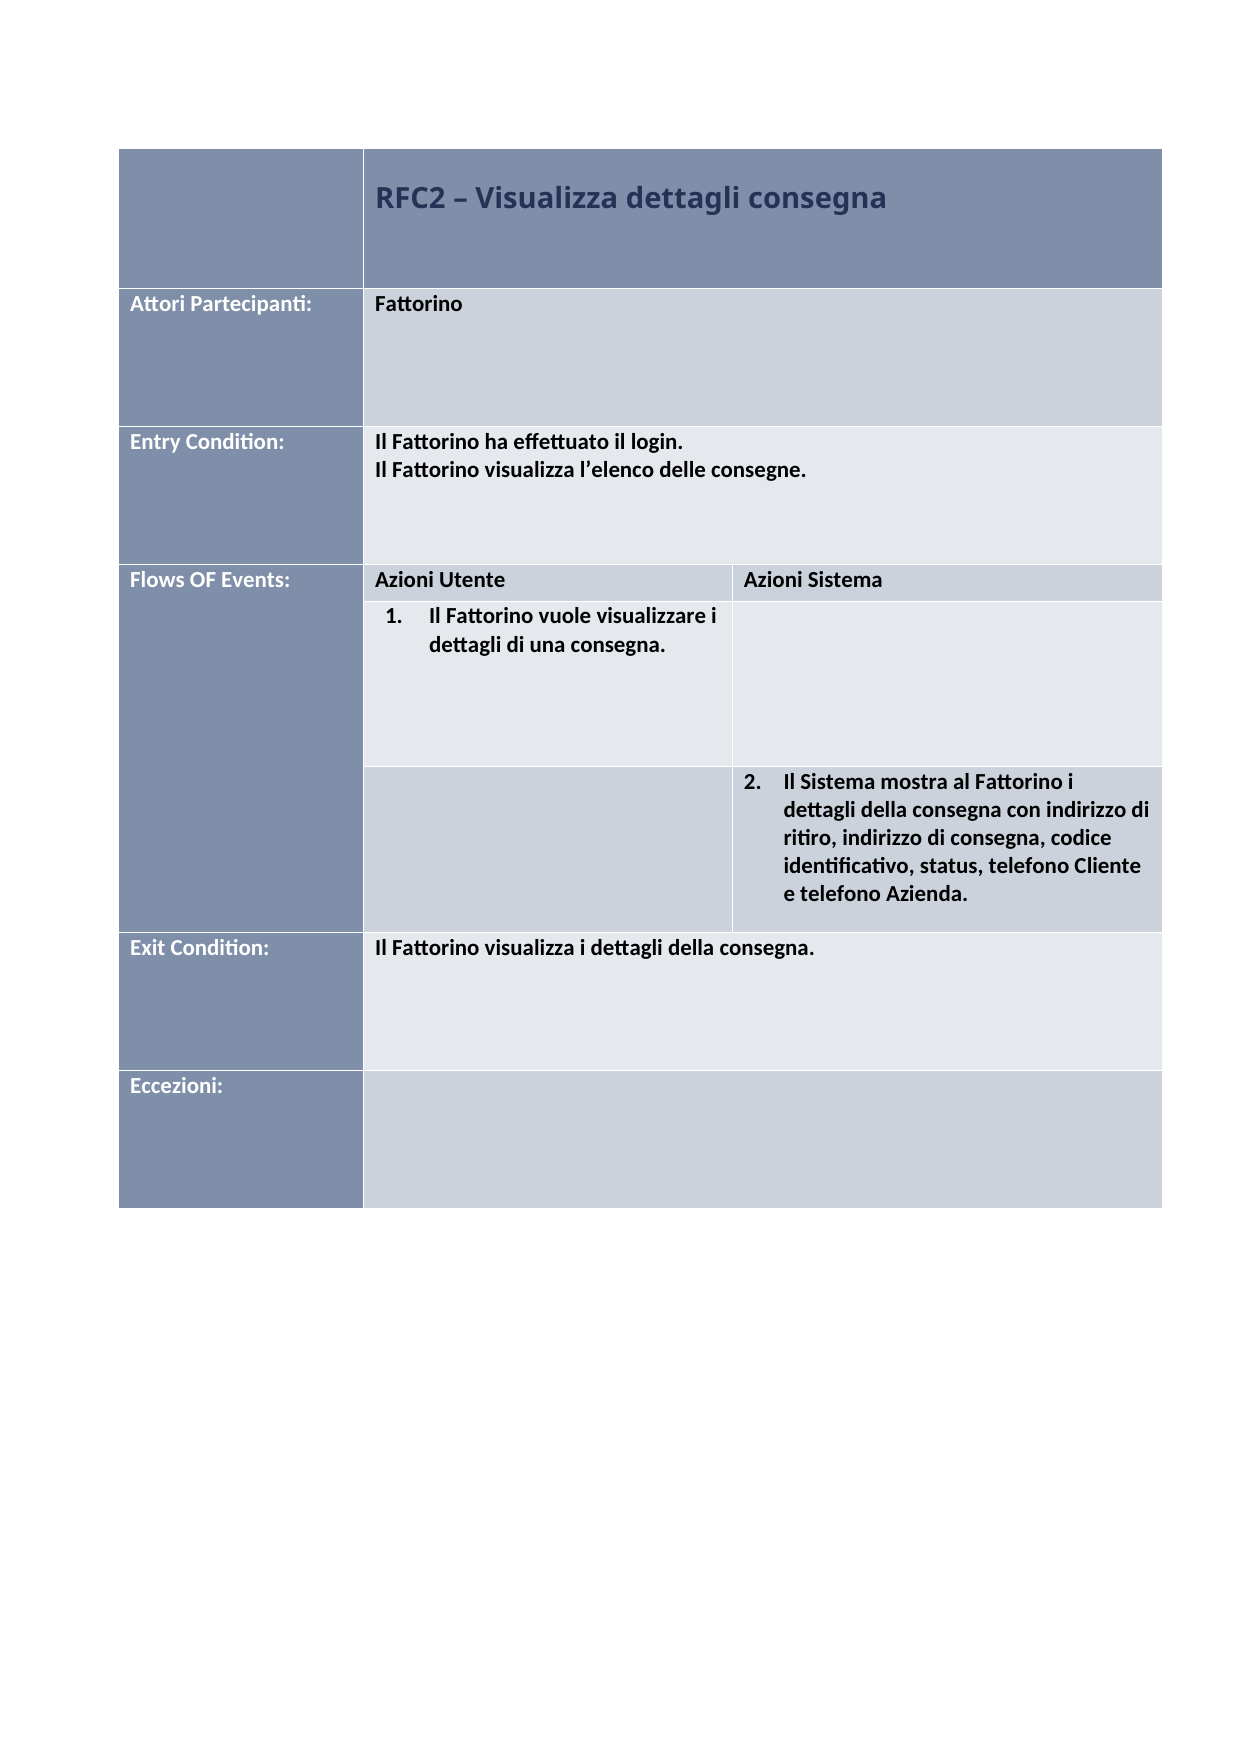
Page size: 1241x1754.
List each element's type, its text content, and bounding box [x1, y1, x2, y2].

table_cell Flows OF Events: [119, 565, 363, 932]
table_cell Il Sistema mostra al Fattorino i dettagli della consegna con indirizzo di ritiro, indirizzo di consegna, codice identificativo, status, telefono Cliente e telefono Azienda. [733, 767, 1162, 932]
table_header RFC2 – Visualizza dettagli consegna [364, 149, 1162, 288]
table_cell Il Fattorino ha effettuato il login. Il Fattorino visualizza l’elenco delle consegne. [364, 427, 1162, 564]
table_cell [733, 602, 1162, 766]
table_cell Azioni Utente [364, 565, 732, 601]
table_cell Fattorino [364, 289, 1162, 426]
table_cell Azioni Sistema [733, 565, 1162, 601]
table_cell Eccezioni: [119, 1071, 363, 1208]
table_cell Il Fattorino visualizza i dettagli della consegna. [364, 933, 1162, 1070]
table_cell Attori Partecipanti: [119, 289, 363, 426]
table_header [119, 149, 363, 288]
table_cell Il Fattorino vuole visualizzare i dettagli di una consegna. [364, 602, 732, 766]
table_cell [364, 767, 732, 932]
table_cell Entry Condition: [119, 427, 363, 564]
table_cell Exit Condition: [119, 933, 363, 1070]
table_cell [364, 1071, 1162, 1208]
